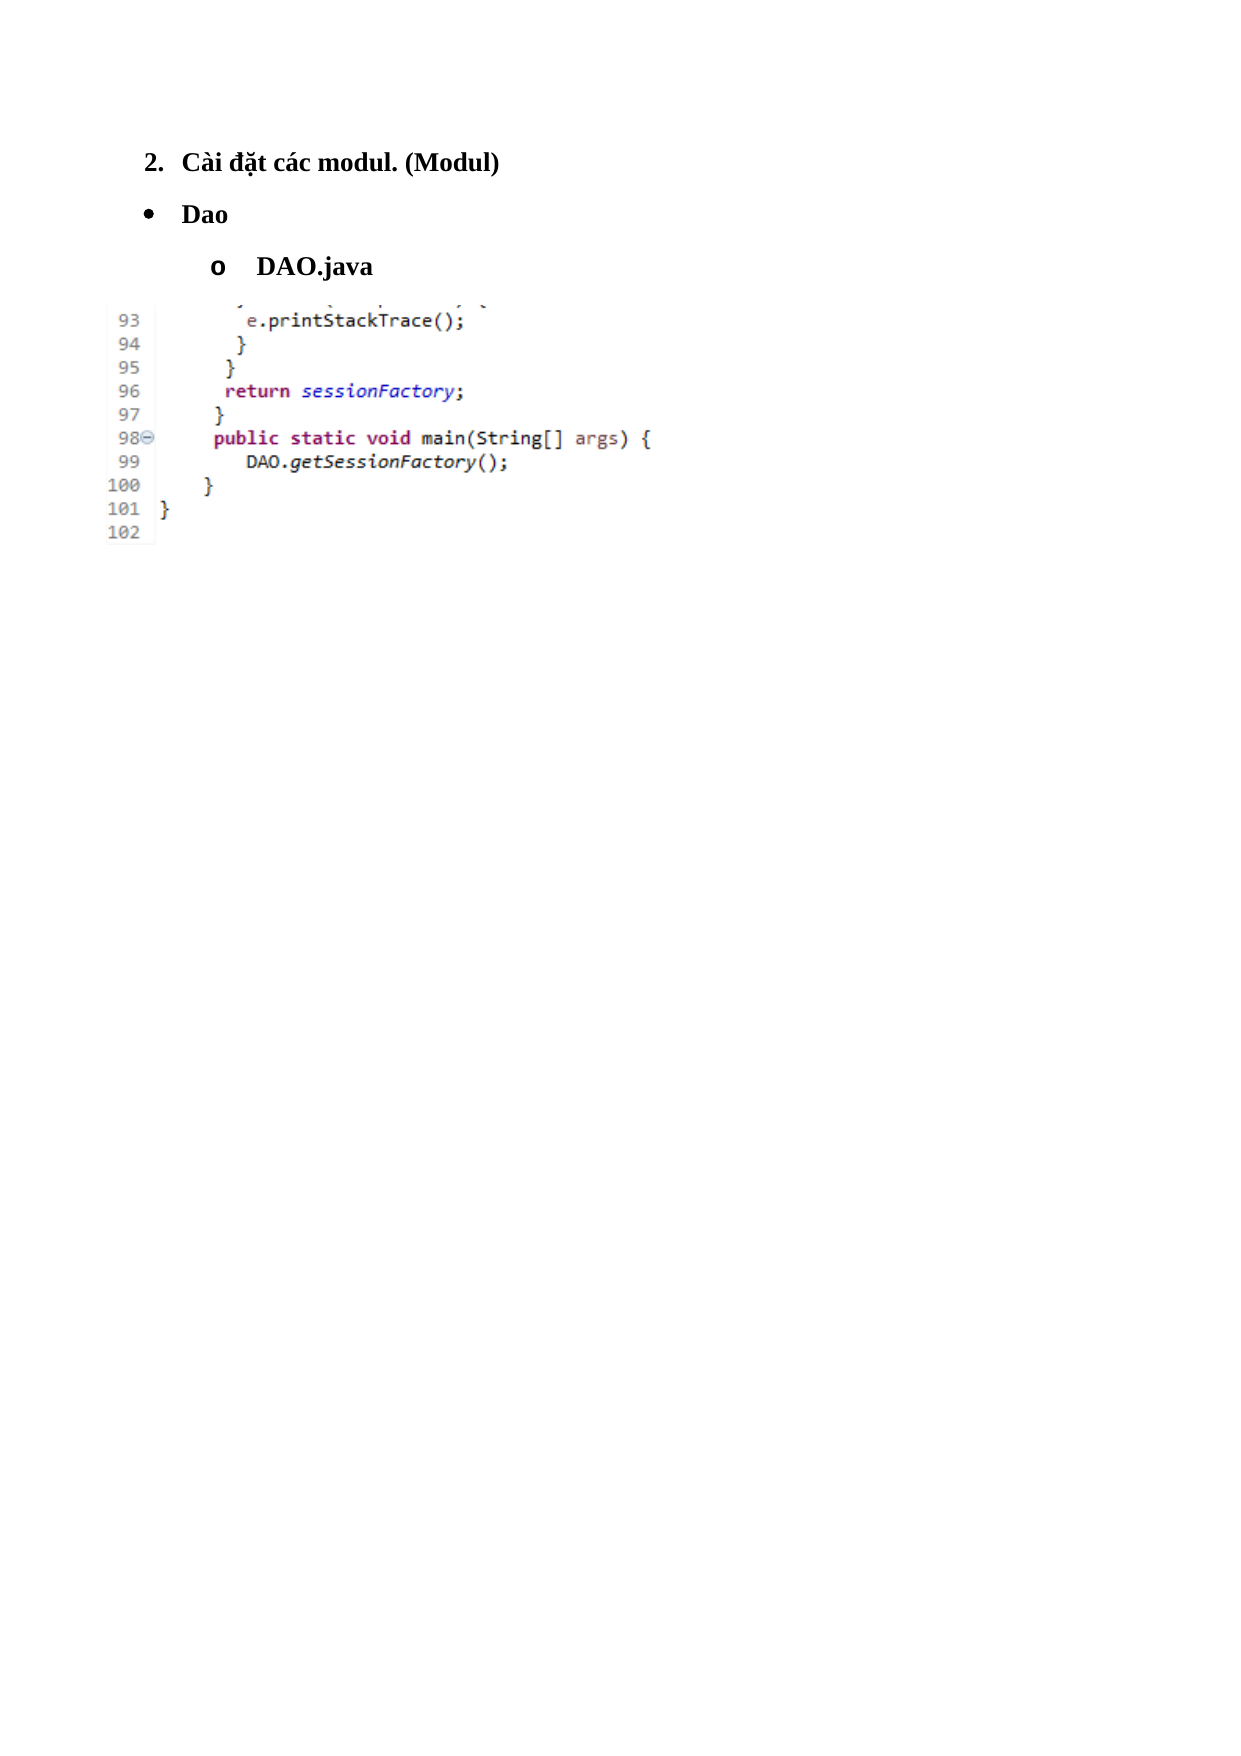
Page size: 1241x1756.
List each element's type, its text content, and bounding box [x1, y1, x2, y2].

list Cài đặt các modul. (Modul) [144, 146, 1052, 177]
picture [106, 305, 666, 545]
list Dao [144, 198, 1052, 229]
list DAO.java [181, 250, 1052, 284]
